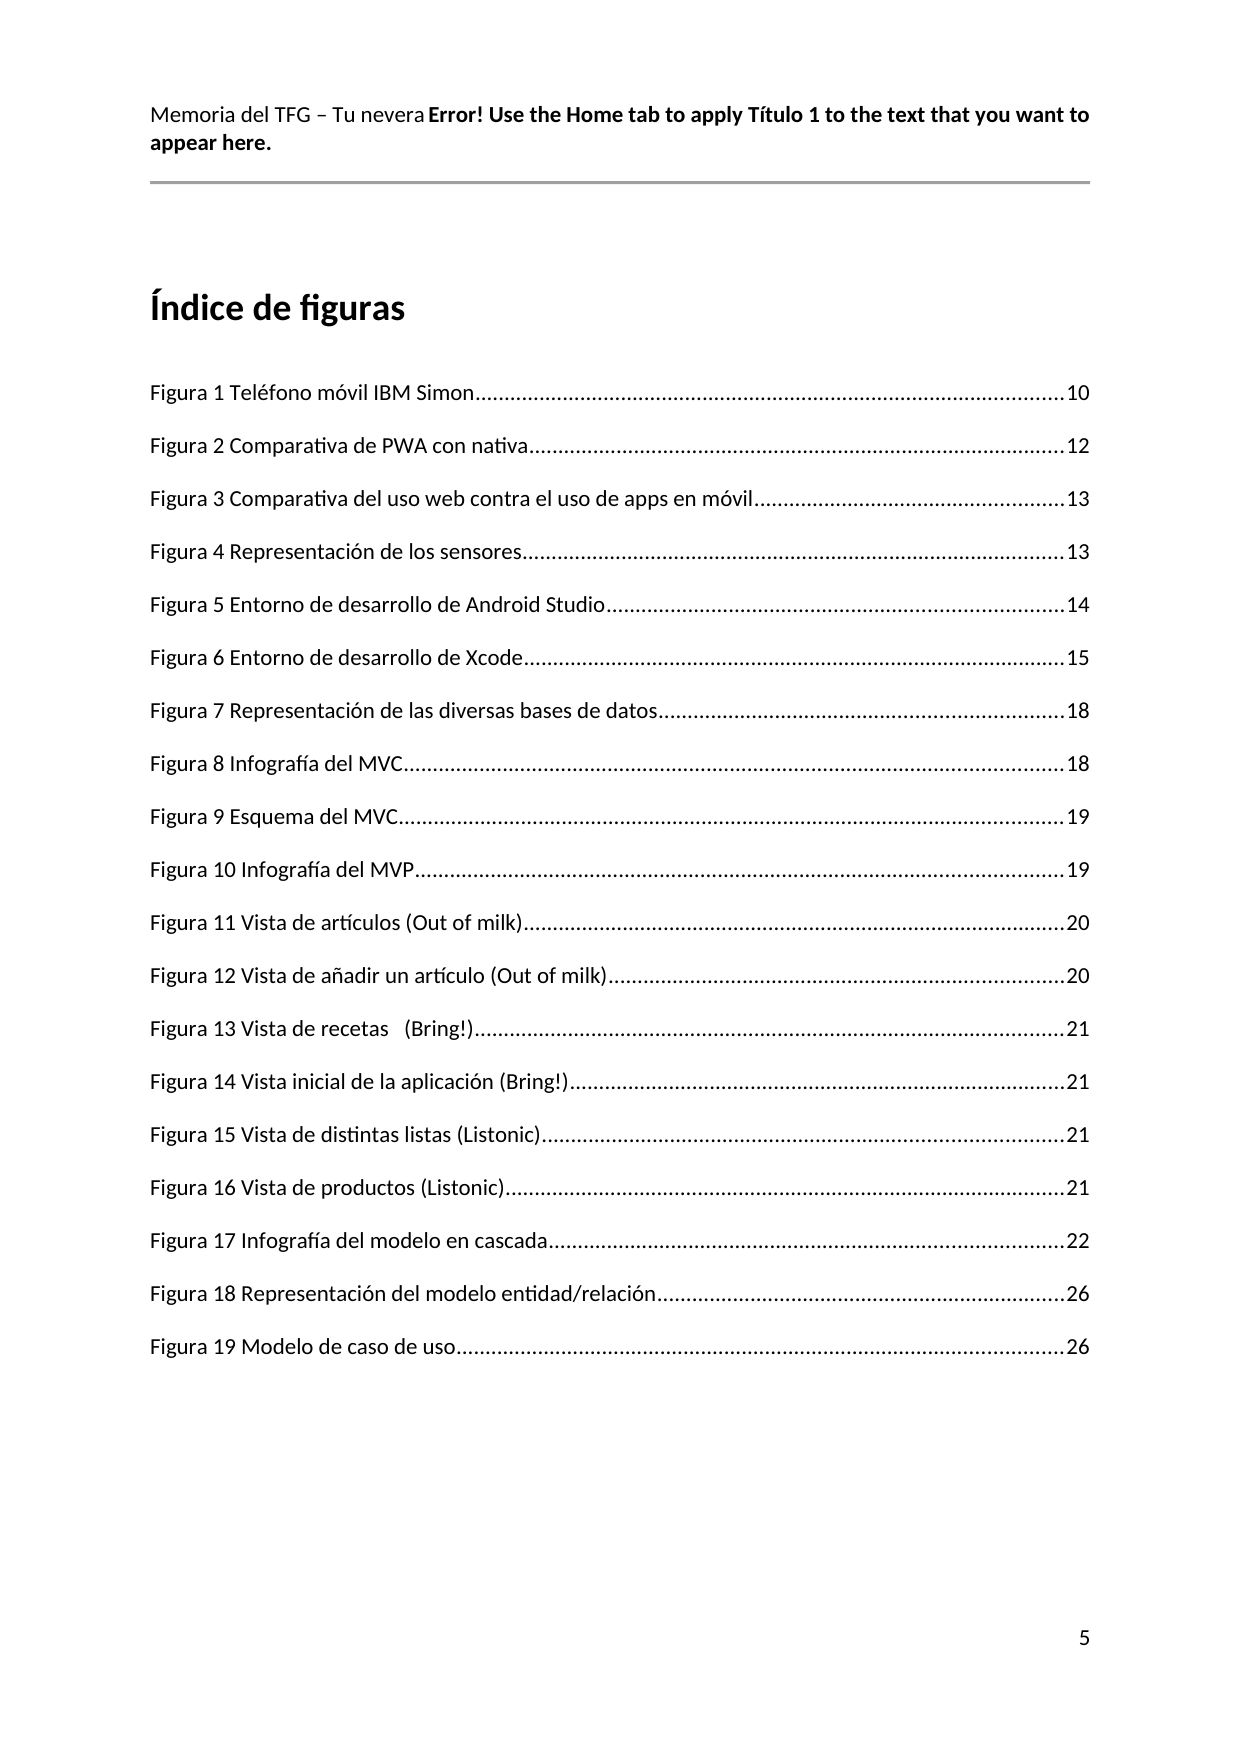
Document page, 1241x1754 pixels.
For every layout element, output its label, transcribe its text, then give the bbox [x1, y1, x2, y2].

text Figura 8 Infografía del MVC 18 [150, 749, 1090, 777]
text Figura 9 Esquema del MVC 19 [150, 802, 1090, 830]
subtitle Índice de figuras [150, 284, 1090, 330]
text Figura 19 Modelo de caso de uso 26 [150, 1332, 1090, 1360]
text Figura 3 Comparativa del uso web contra el uso de apps en móvil 13 [150, 484, 1090, 512]
text Figura 18 Representación del modelo entidad/relación 26 [150, 1279, 1090, 1307]
text Figura 6 Entorno de desarrollo de Xcode 15 [150, 643, 1090, 671]
text Figura 7 Representación de las diversas bases de datos 18 [150, 696, 1090, 724]
text Figura 4 Representación de los sensores 13 [150, 537, 1090, 565]
text Figura 16 Vista de productos (Listonic) 21 [150, 1173, 1090, 1201]
text Figura 17 Infografía del modelo en cascada 22 [150, 1226, 1090, 1254]
text Figura 11 Vista de artículos (Out of milk) 20 [150, 908, 1090, 936]
text Figura 2 Comparativa de PWA con nativa 12 [150, 431, 1090, 459]
text Figura 13 Vista de recetas (Bring!) 21 [150, 1014, 1090, 1042]
text Figura 14 Vista inicial de la aplicación (Bring!) 21 [150, 1067, 1090, 1095]
text Figura 12 Vista de añadir un artículo (Out of milk) 20 [150, 961, 1090, 989]
text Figura 15 Vista de distintas listas (Listonic) 21 [150, 1120, 1090, 1148]
text Figura 1 Teléfono móvil IBM Simon 10 [150, 378, 1090, 406]
text Figura 10 Infografía del MVP 19 [150, 855, 1090, 883]
text Figura 5 Entorno de desarrollo de Android Studio 14 [150, 590, 1090, 618]
